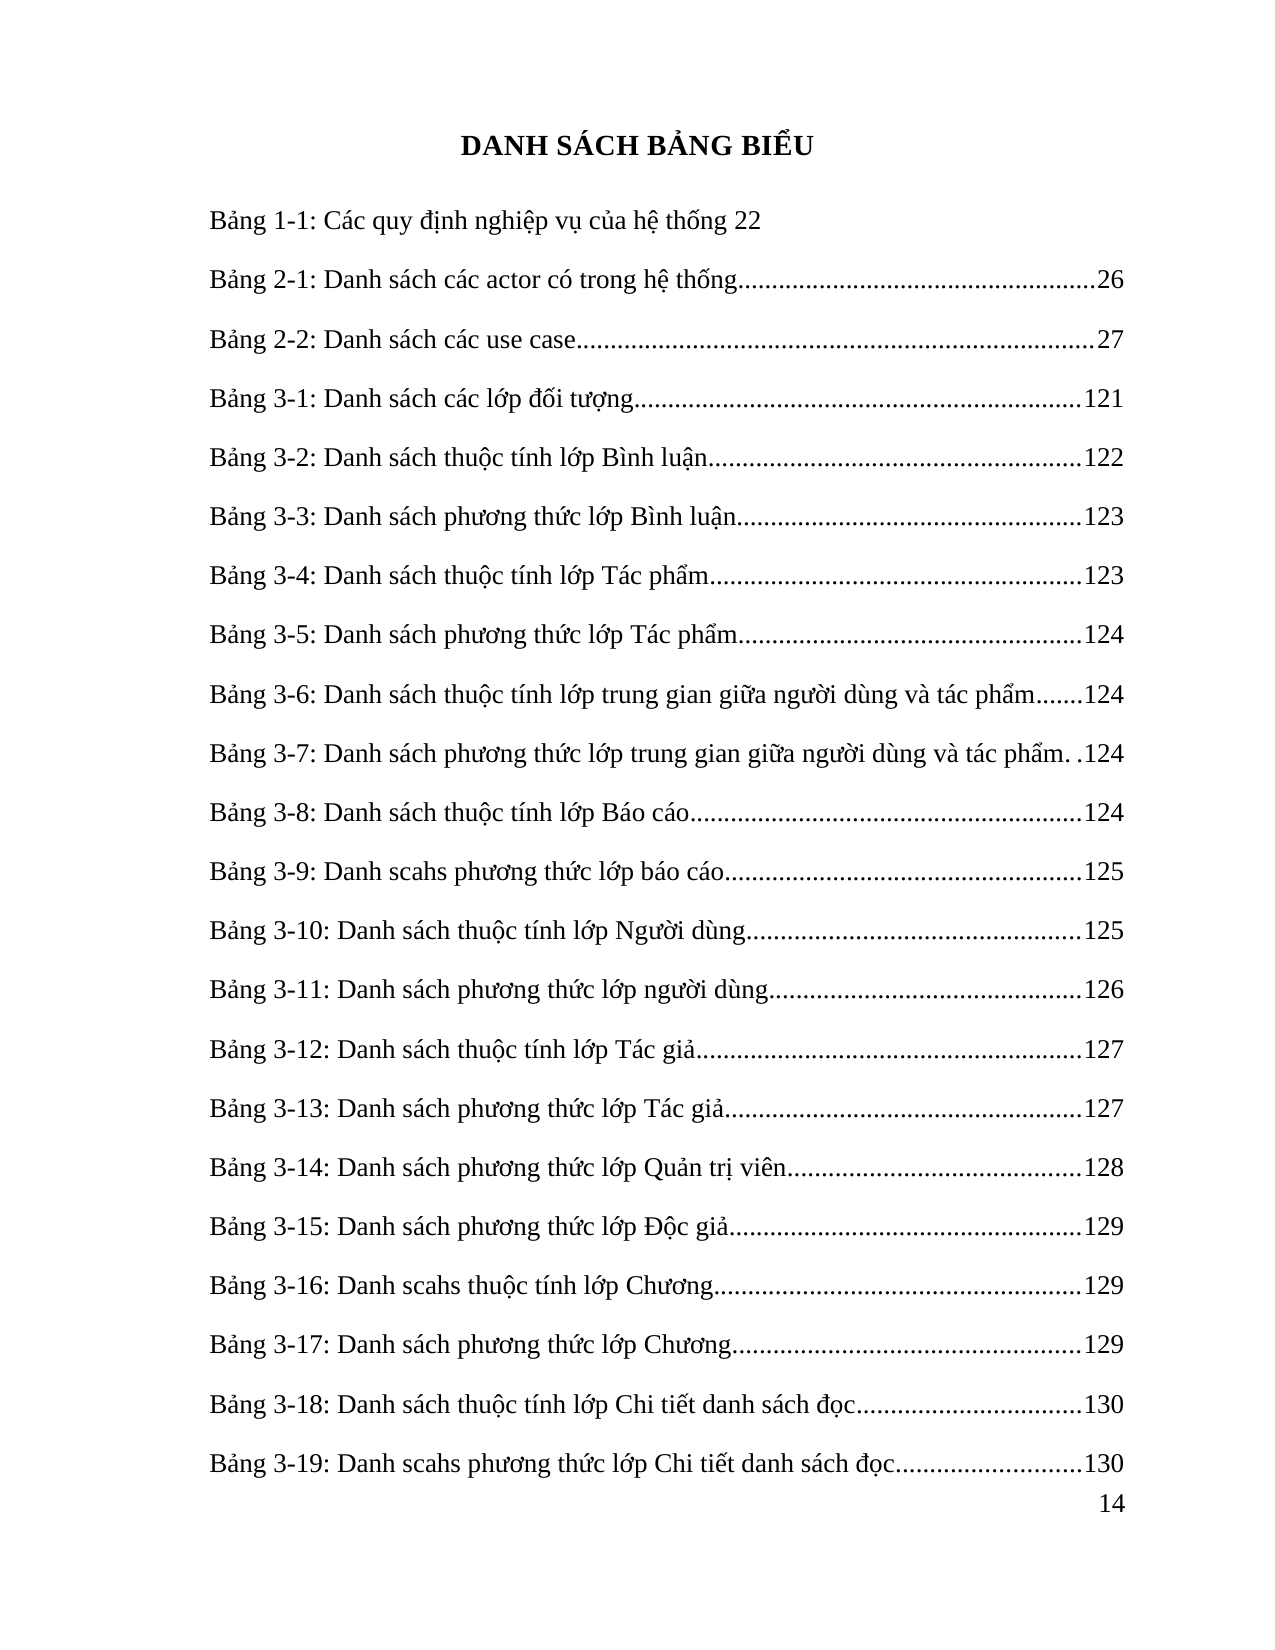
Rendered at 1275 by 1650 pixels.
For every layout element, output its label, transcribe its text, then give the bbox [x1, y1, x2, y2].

text Bảng 3-9: Danh scahs phương thức lớp báo cáo 125 [150, 855, 1125, 886]
text Bảng 3-4: Danh sách thuộc tính lớp Tác phẩm 123 [150, 559, 1125, 591]
text Bảng 3-14: Danh sách phương thức lớp Quản trị viên 128 [150, 1151, 1125, 1182]
text Bảng 3-8: Danh sách thuộc tính lớp Báo cáo 124 [150, 796, 1125, 827]
text Bảng 2-1: Danh sách các actor có trong hệ thống 26 [150, 264, 1125, 295]
text Bảng 3-1: Danh sách các lớp đối tượng 121 [150, 382, 1125, 413]
text Bảng 3-18: Danh sách thuộc tính lớp Chi tiết danh sách đọc 130 [150, 1388, 1125, 1419]
text Bảng 3-6: Danh sách thuộc tính lớp trung gian giữa người dùng và tác phẩm 124 [150, 678, 1125, 709]
text Bảng 3-7: Danh sách phương thức lớp trung gian giữa người dùng và tác phẩm 124 [150, 737, 1125, 768]
text Bảng 3-12: Danh sách thuộc tính lớp Tác giả 127 [150, 1033, 1125, 1064]
text Bảng 1-1: Các quy định nghiệp vụ của hệ thống 22 [150, 204, 1125, 236]
text Bảng 3-3: Danh sách phương thức lớp Bình luận 123 [150, 500, 1125, 531]
text Bảng 2-2: Danh sách các use case 27 [150, 323, 1125, 354]
text Bảng 3-15: Danh sách phương thức lớp Độc giả 129 [150, 1210, 1125, 1241]
text Bảng 3-2: Danh sách thuộc tính lớp Bình luận 122 [150, 441, 1125, 472]
text Bảng 3-13: Danh sách phương thức lớp Tác giả 127 [150, 1092, 1125, 1123]
text DANH SÁCH BẢNG BIỂU [150, 128, 1125, 162]
text Bảng 3-11: Danh sách phương thức lớp người dùng 126 [150, 974, 1125, 1005]
text Bảng 3-19: Danh scahs phương thức lớp Chi tiết danh sách đọc 130 [150, 1447, 1125, 1478]
text Bảng 3-17: Danh sách phương thức lớp Chương 129 [150, 1329, 1125, 1360]
text Bảng 3-16: Danh scahs thuộc tính lớp Chương 129 [150, 1269, 1125, 1301]
text Bảng 3-5: Danh sách phương thức lớp Tác phẩm 124 [150, 619, 1125, 650]
text Bảng 3-10: Danh sách thuộc tính lớp Người dùng 125 [150, 914, 1125, 946]
